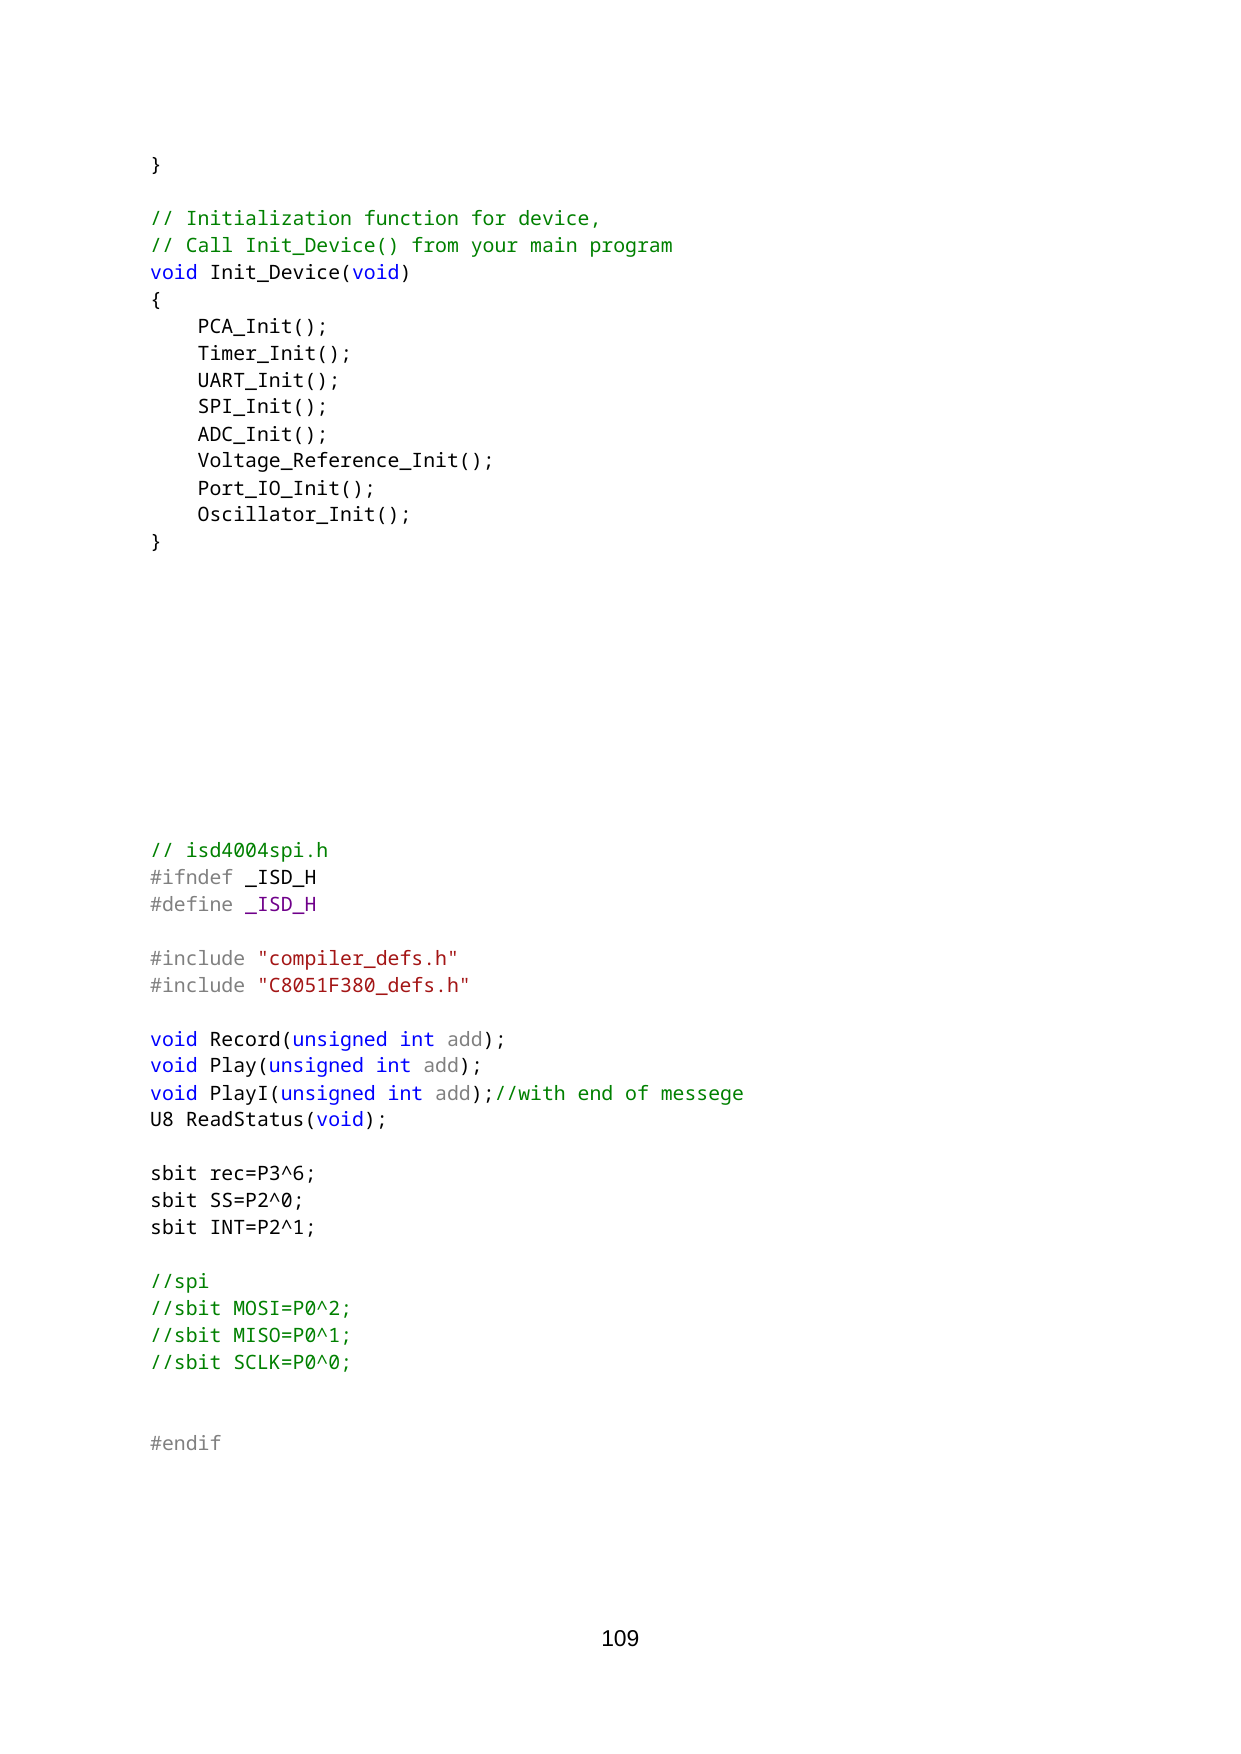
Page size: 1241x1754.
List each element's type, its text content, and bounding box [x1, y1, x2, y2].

text Timer_Init(); [150, 339, 1090, 366]
text Port_IO_Init(); [150, 474, 1090, 501]
text UART_Init(); [150, 366, 1090, 393]
text //sbit SCLK=P0^0; [150, 1348, 1090, 1376]
text #ifndef _ISD_H [150, 863, 1090, 890]
text // Initialization function for device, [150, 204, 1090, 231]
text PCA_Init(); [150, 312, 1090, 339]
text sbit rec=P3^6; [150, 1160, 1090, 1187]
text //sbit MISO=P0^1; [150, 1322, 1090, 1348]
text void Play(unsigned int add); [150, 1052, 1090, 1079]
text sbit INT=P2^1; [150, 1214, 1090, 1241]
text #endif [150, 1429, 1090, 1456]
text U8 ReadStatus(void); [150, 1106, 1090, 1133]
text void Init_Device(void) [150, 258, 1090, 285]
text // Call Init_Device() from your main program [150, 231, 1090, 258]
text } [150, 150, 1090, 177]
text //spi [150, 1268, 1090, 1294]
text void PlayI(unsigned int add);//with end of messege [150, 1079, 1090, 1106]
text #include "C8051F380_defs.h" [150, 971, 1090, 998]
text #define _ISD_H [150, 890, 1090, 917]
text SPI_Init(); [150, 393, 1090, 420]
text { [150, 285, 1090, 312]
text //sbit MOSI=P0^2; [150, 1294, 1090, 1322]
text ADC_Init(); [150, 420, 1090, 447]
text #include "compiler_defs.h" [150, 944, 1090, 971]
text } [150, 528, 1090, 555]
text Oscillator_Init(); [150, 501, 1090, 528]
text Voltage_Reference_Init(); [150, 447, 1090, 474]
text sbit SS=P2^0; [150, 1187, 1090, 1214]
text void Record(unsigned int add); [150, 1025, 1090, 1052]
text // isd4004spi.h [150, 836, 1090, 863]
